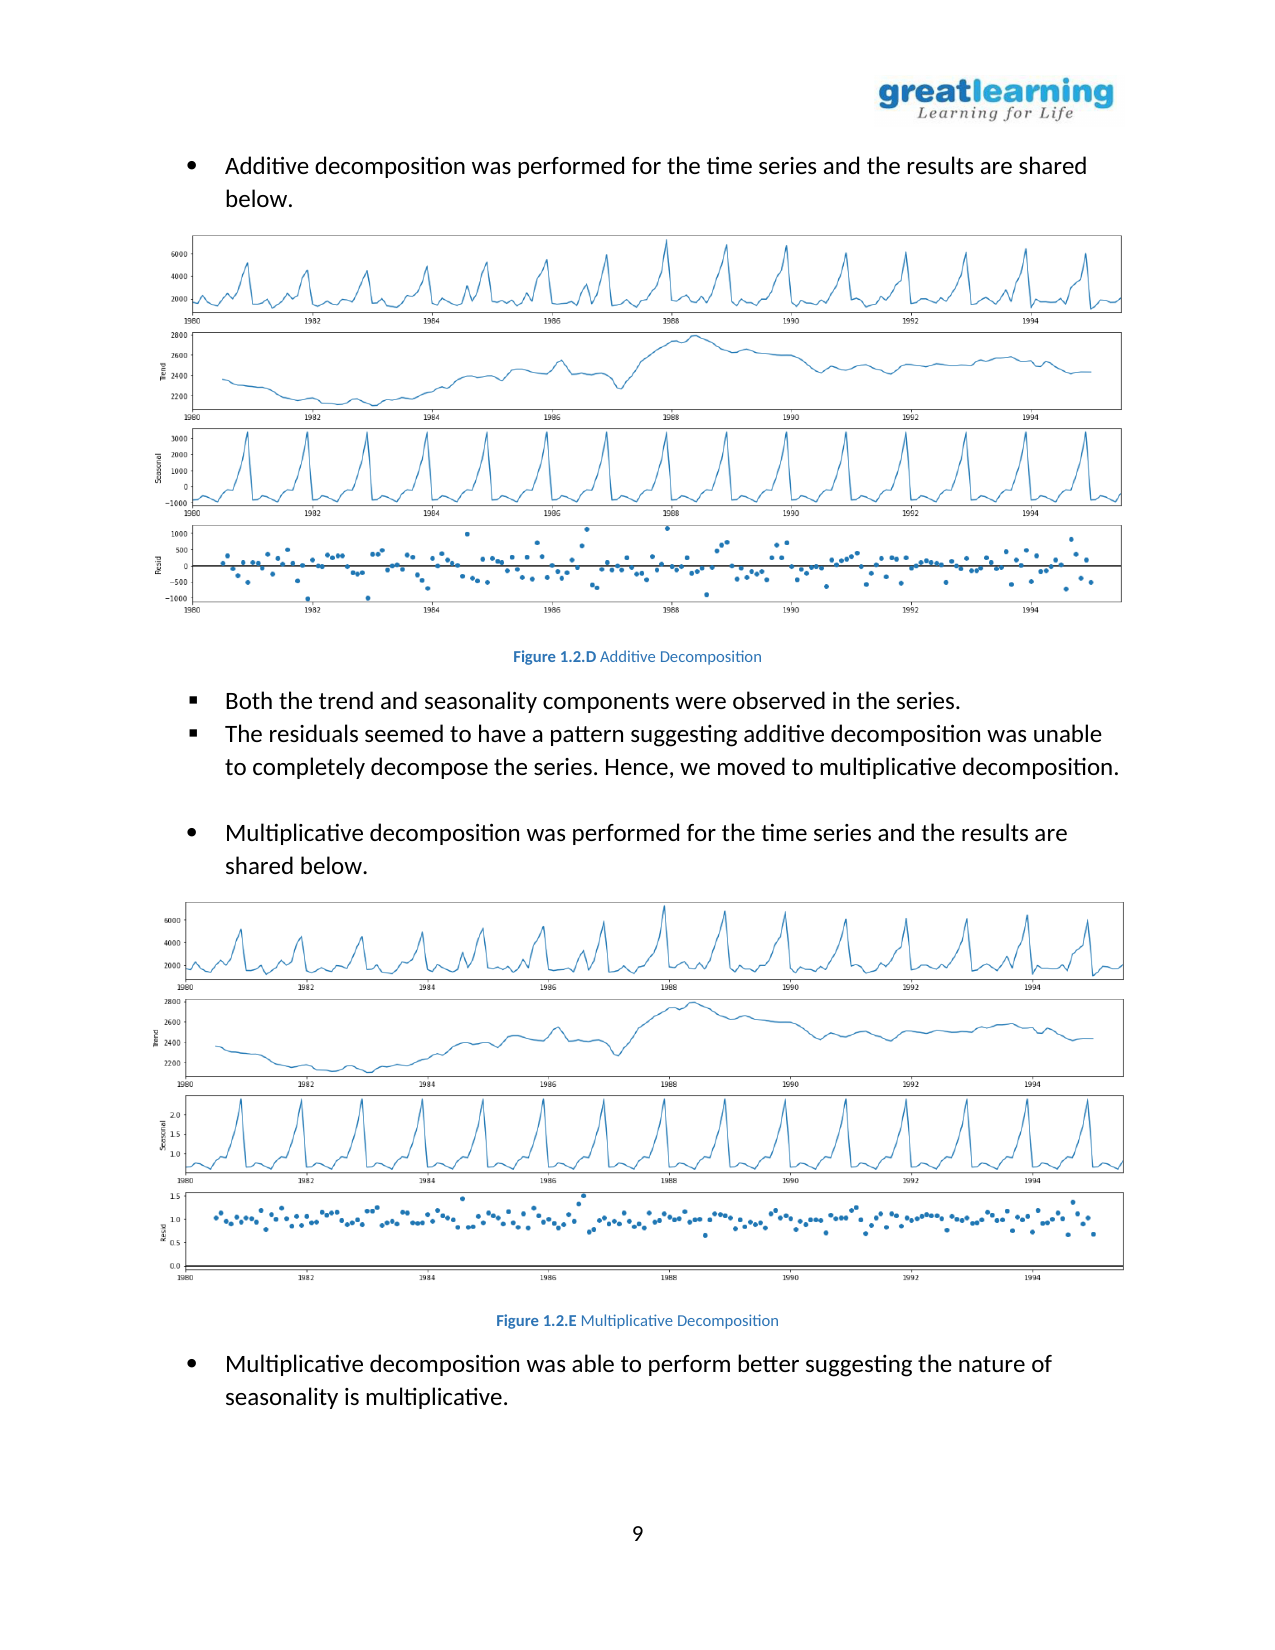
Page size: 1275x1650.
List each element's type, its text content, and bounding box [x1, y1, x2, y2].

picture [150, 899, 1125, 1291]
text Figure 1.2.D Additive Decomposition [150, 647, 1125, 667]
list Multiplicative decomposition was performed for the time series and the results are shared below. [187, 817, 1125, 880]
list Multiplicative decomposition was able to perform better suggesting the nature of seasonality is multiplicative. [187, 1348, 1125, 1412]
list Additive decomposition was performed for the time series and the results are shared below. [187, 150, 1125, 213]
picture [874, 75, 1125, 127]
list Both the trend and seasonality components were observed in the series. [187, 685, 1125, 716]
picture [150, 232, 1125, 628]
list The residuals seemed to have a pattern suggesting additive decomposition was unable to completely decompose the series. Hence, we moved to multiplicative decomposition. [187, 718, 1125, 782]
text Figure 1.2.E Multiplicative Decomposition [150, 1310, 1125, 1330]
